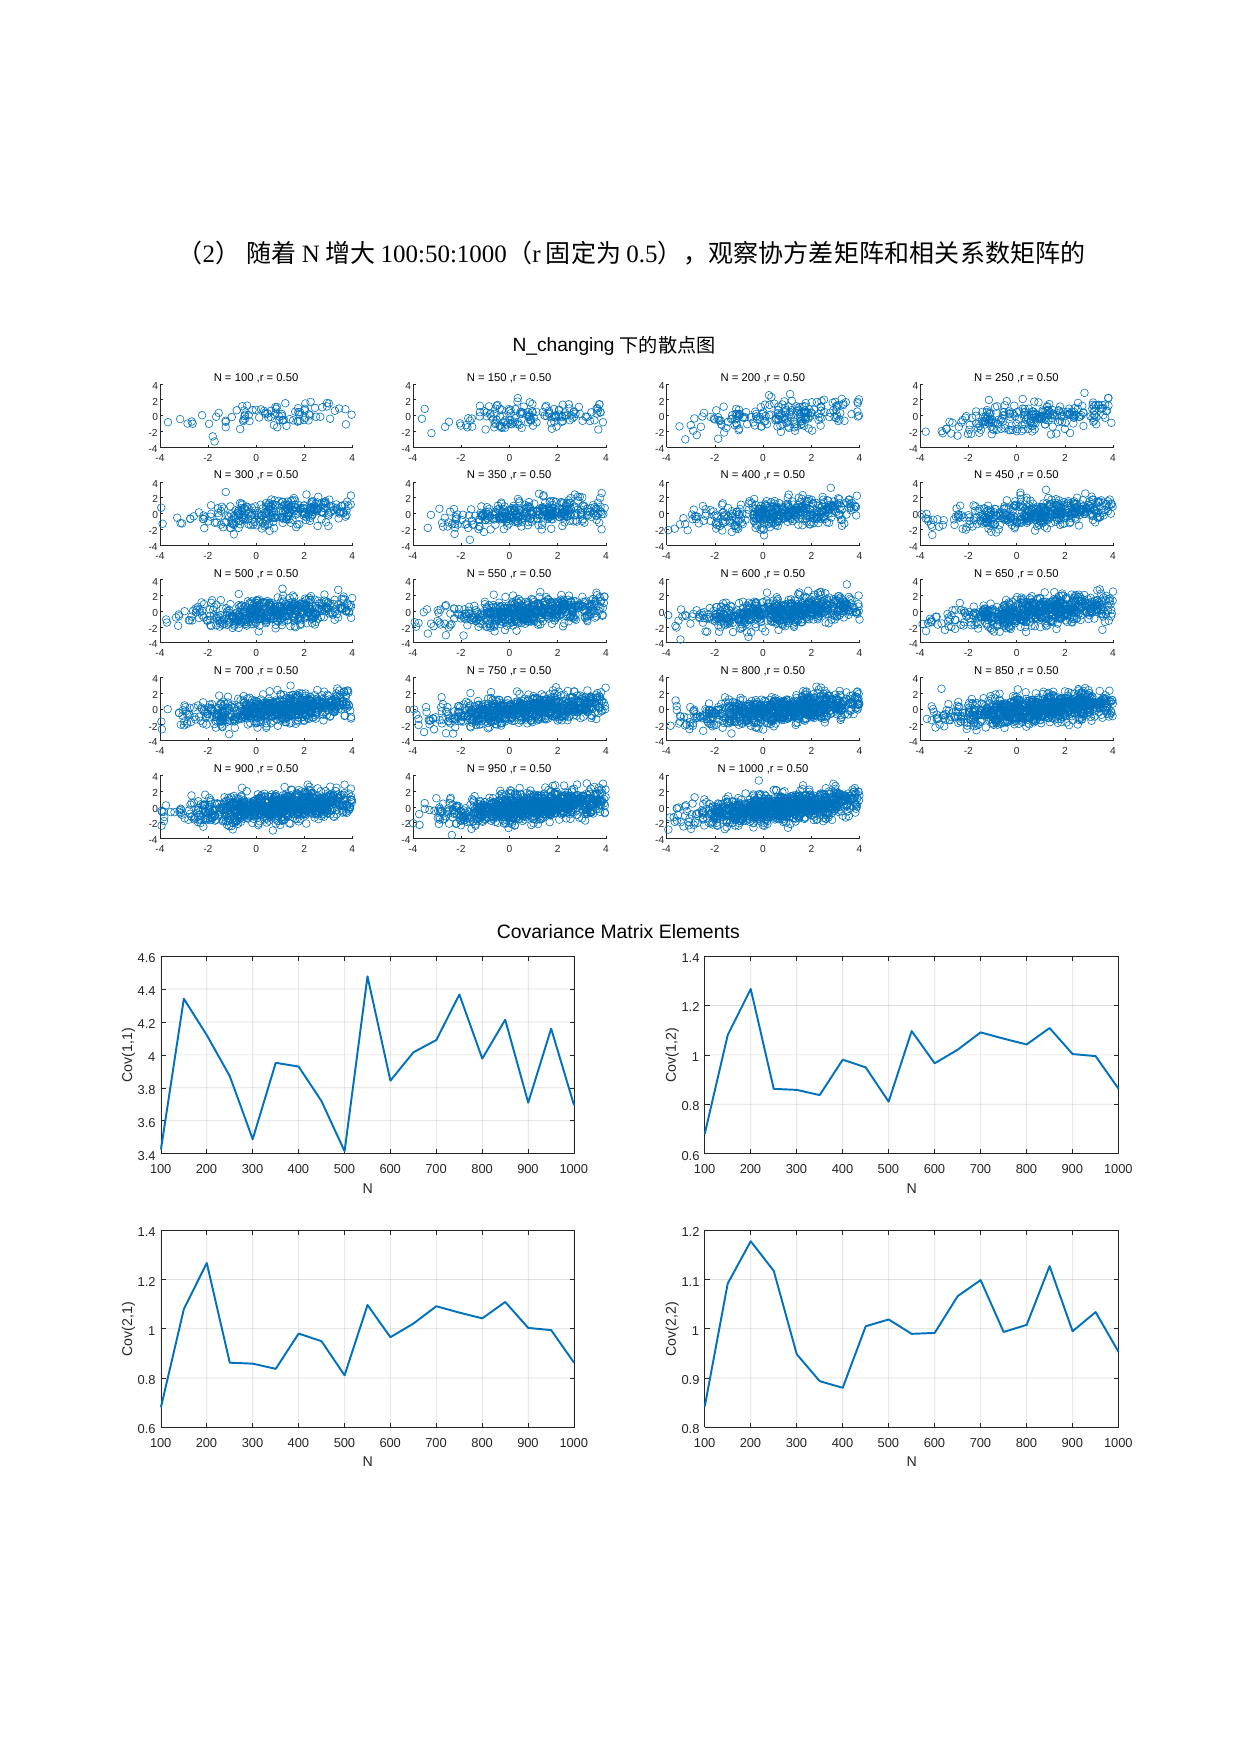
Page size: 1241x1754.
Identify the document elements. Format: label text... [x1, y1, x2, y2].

text （2） 随着N增大100:50:1000（r固定为0.5），观察协方差矩阵和相关系数矩阵的变化 [177, 219, 1087, 284]
